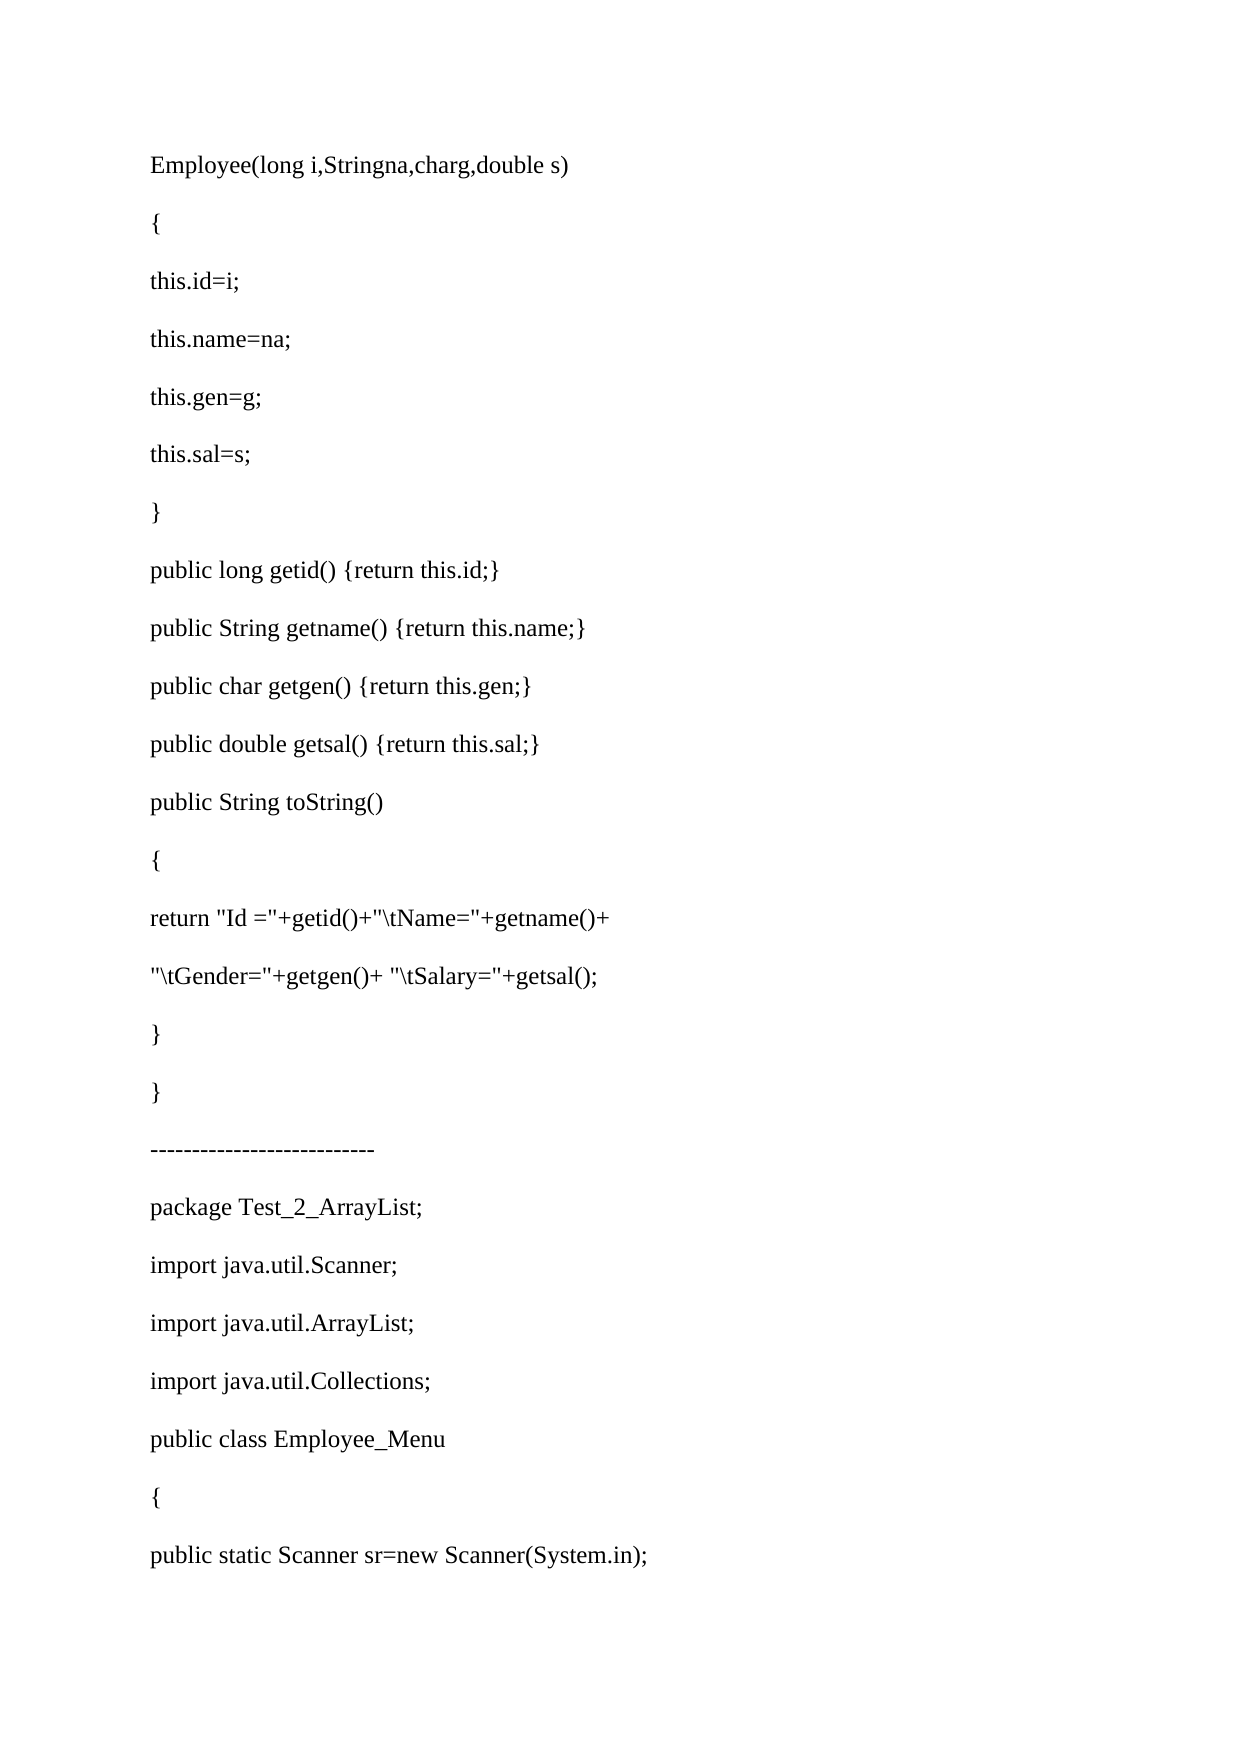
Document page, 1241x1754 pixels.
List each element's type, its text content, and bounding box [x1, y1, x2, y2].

text } [150, 497, 1090, 526]
text --------------------------- [150, 1134, 1090, 1163]
text } [150, 1019, 1090, 1047]
text this.name=na; [150, 324, 1090, 352]
text public String getname() {return this.name;} [150, 613, 1090, 642]
text return "Id ="+getid()+"\tName="+getname()+ [150, 903, 1090, 932]
text "\tGender="+getgen()+ "\tSalary="+getsal(); [150, 961, 1090, 989]
text import java.util.Scanner; [150, 1250, 1090, 1279]
text package Test_2_ArrayList; [150, 1192, 1090, 1221]
text Employee(long i,Stringna,charg,double s) [150, 150, 1090, 179]
text { [150, 208, 1090, 237]
text this.id=i; [150, 266, 1090, 294]
text public double getsal() {return this.sal;} [150, 729, 1090, 758]
text { [150, 845, 1090, 874]
text this.gen=g; [150, 382, 1090, 410]
text public static Scanner sr=new Scanner(System.in); [150, 1540, 1090, 1569]
text import java.util.ArrayList; [150, 1308, 1090, 1337]
text public char getgen() {return this.gen;} [150, 671, 1090, 700]
text public class Employee_Menu [150, 1424, 1090, 1453]
text { [150, 1482, 1090, 1511]
text } [150, 1077, 1090, 1105]
text public String toString() [150, 787, 1090, 816]
text public long getid() {return this.id;} [150, 555, 1090, 584]
text this.sal=s; [150, 439, 1090, 468]
text import java.util.Collections; [150, 1366, 1090, 1395]
